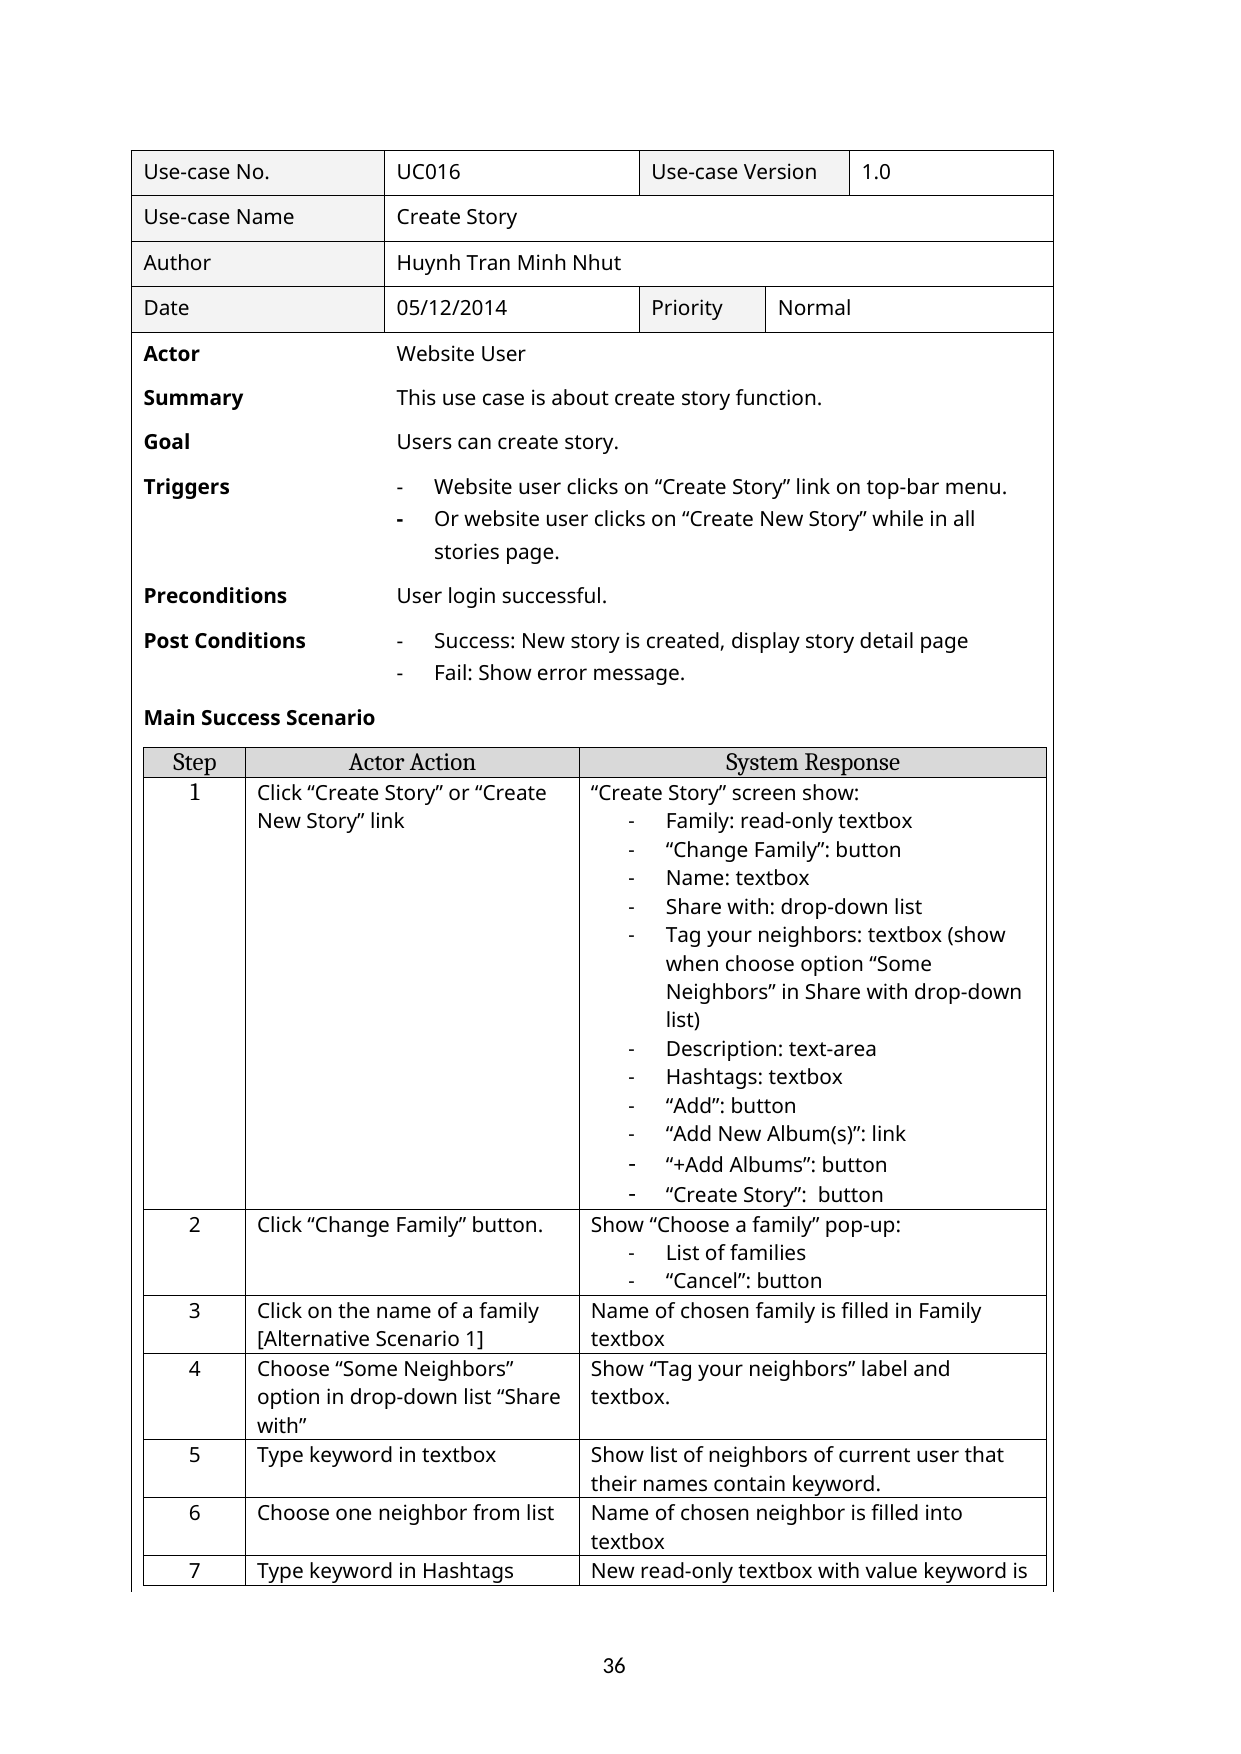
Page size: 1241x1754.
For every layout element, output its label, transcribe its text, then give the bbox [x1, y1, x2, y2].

table_cell Main Success Scenario [132, 697, 1053, 741]
table_cell User login successful. [385, 575, 1053, 620]
table_cell Website user clicks on “Create Story” link on top-bar menu. Or website user clicks on “Create New Story” while in all stories page. [385, 466, 1053, 575]
table_cell Summary [132, 377, 384, 421]
table_cell [132, 741, 1053, 1592]
table_cell Huynh Tran Minh Nhut [385, 242, 1053, 286]
table_cell Date [132, 287, 384, 332]
table_cell Create Story [385, 196, 1053, 241]
table_cell 05/12/2014 [385, 287, 639, 332]
table_cell Use-case Name [132, 196, 384, 241]
table_cell Success: New story is created, display story detail page Fail: Show error message. [385, 620, 1053, 697]
table_cell UC016 [385, 151, 639, 195]
table_cell Priority [640, 287, 765, 332]
table_cell Actor [132, 333, 384, 377]
table_cell Users can create story. [385, 421, 1053, 466]
table_cell Post Conditions [132, 620, 384, 697]
table_cell 1.0 [850, 151, 1053, 195]
table_cell Normal [766, 287, 1053, 332]
table_cell Website User [385, 333, 1053, 377]
table_cell Use-case Version [640, 151, 849, 195]
table_cell This use case is about create story function. [385, 377, 1053, 421]
table_cell Author [132, 242, 384, 286]
table_cell Triggers [132, 466, 384, 575]
table_cell Goal [132, 421, 384, 466]
table_cell Use-case No. [132, 151, 384, 195]
table_cell Preconditions [132, 575, 384, 620]
